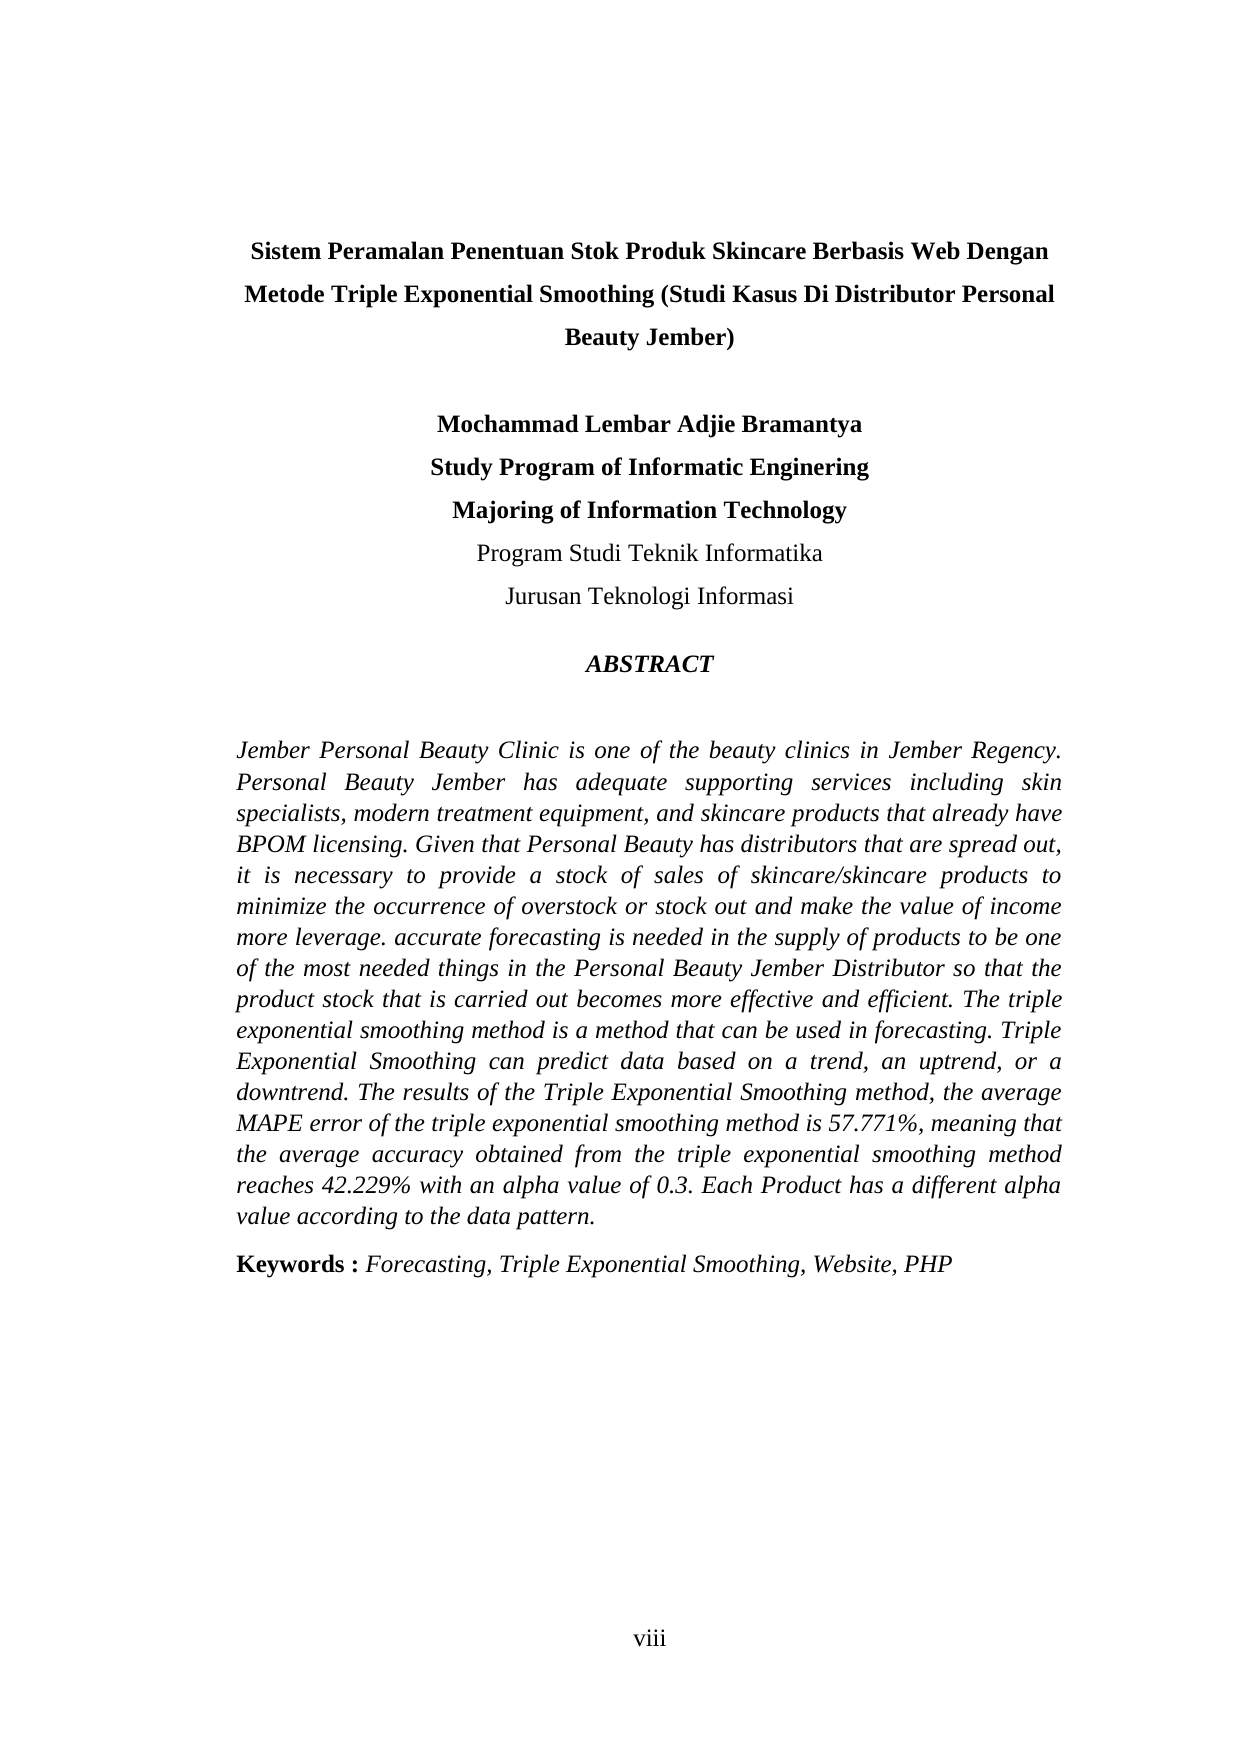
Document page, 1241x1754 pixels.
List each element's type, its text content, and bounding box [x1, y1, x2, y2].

text Keywords : Forecasting, Triple Exponential Smoothing, Website, PHP [236, 1249, 1063, 1278]
text Jurusan Teknologi Informasi [236, 581, 1063, 610]
text Majoring of Information Technology [236, 495, 1063, 524]
subtitle ABSTRACT [236, 649, 1063, 678]
text Jember Personal Beauty Clinic is one of the beauty clinics in Jember Regency. Personal Beauty Jember has adequate supporting services including skin specialists, modern treatment equipment, and skincare products that already have BPOM licensing. Given that Personal Beauty has distributors that are spread out, it is necessary to provide a stock of sales of skincare/skincare products to minimize the occurrence of overstock or stock out and make the value of income more leverage. accurate forecasting is needed in the supply of products to be one of the most needed things in the Personal Beauty Jember Distributor so that the product stock that is carried out becomes more effective and efficient. The triple exponential smoothing method is a method that can be used in forecasting. Triple Exponential Smoothing can predict data based on a trend, an uptrend, or a downtrend. The results of the Triple Exponential Smoothing method, the average MAPE error of the triple exponential smoothing method is 57.771%, meaning that the average accuracy obtained from the triple exponential smoothing method reaches 42.229% with an alpha value of 0.3. Each Product has a different alpha value according to the data pattern. [236, 736, 1063, 1230]
text Program Studi Teknik Informatika [236, 538, 1063, 567]
text Study Program of Informatic Enginering [236, 452, 1063, 481]
text Sistem Peramalan Penentuan Stok Produk Skincare Berbasis Web Dengan Metode Triple Exponential Smoothing (Studi Kasus Di Distributor Personal Beauty Jember) [236, 236, 1063, 351]
text Mochammad Lembar Adjie Bramantya [236, 409, 1063, 437]
